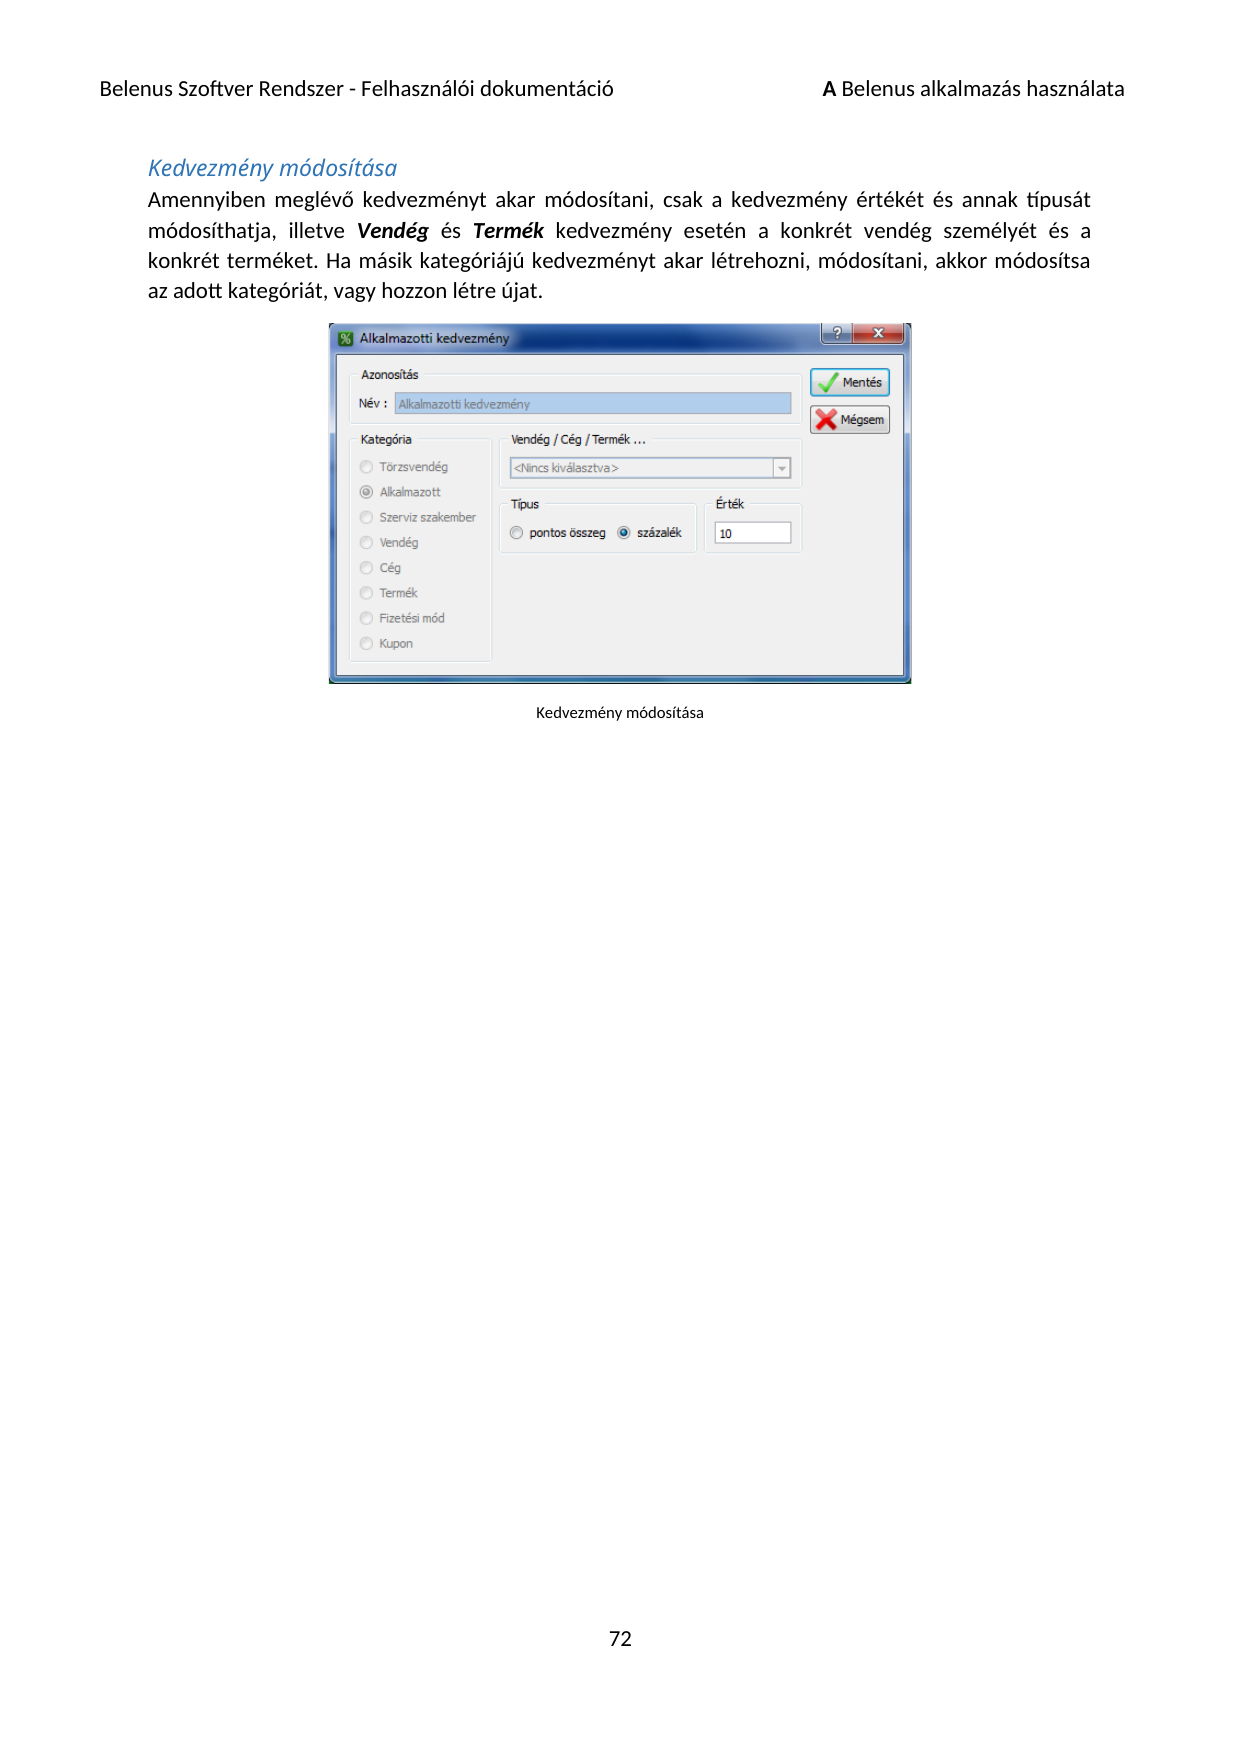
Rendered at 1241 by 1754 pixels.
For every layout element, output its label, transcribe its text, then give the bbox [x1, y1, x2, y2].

subtitle Kedvezmény módosítása [148, 152, 1093, 183]
picture [328, 323, 912, 684]
text Amennyiben meglévő kedvezményt akar módosítani, csak a kedvezmény értékét és annak típusát módosíthatja, illetve Vendég és Termék kedvezmény esetén a konkrét vendég személyét és a konkrét terméket. Ha másik kategóriájú kedvezményt akar létrehozni, módosítani, akkor módosítsa az adott kategóriát, vagy hozzon létre újat. [148, 186, 1093, 304]
text Kedvezmény módosítása [148, 703, 1093, 723]
